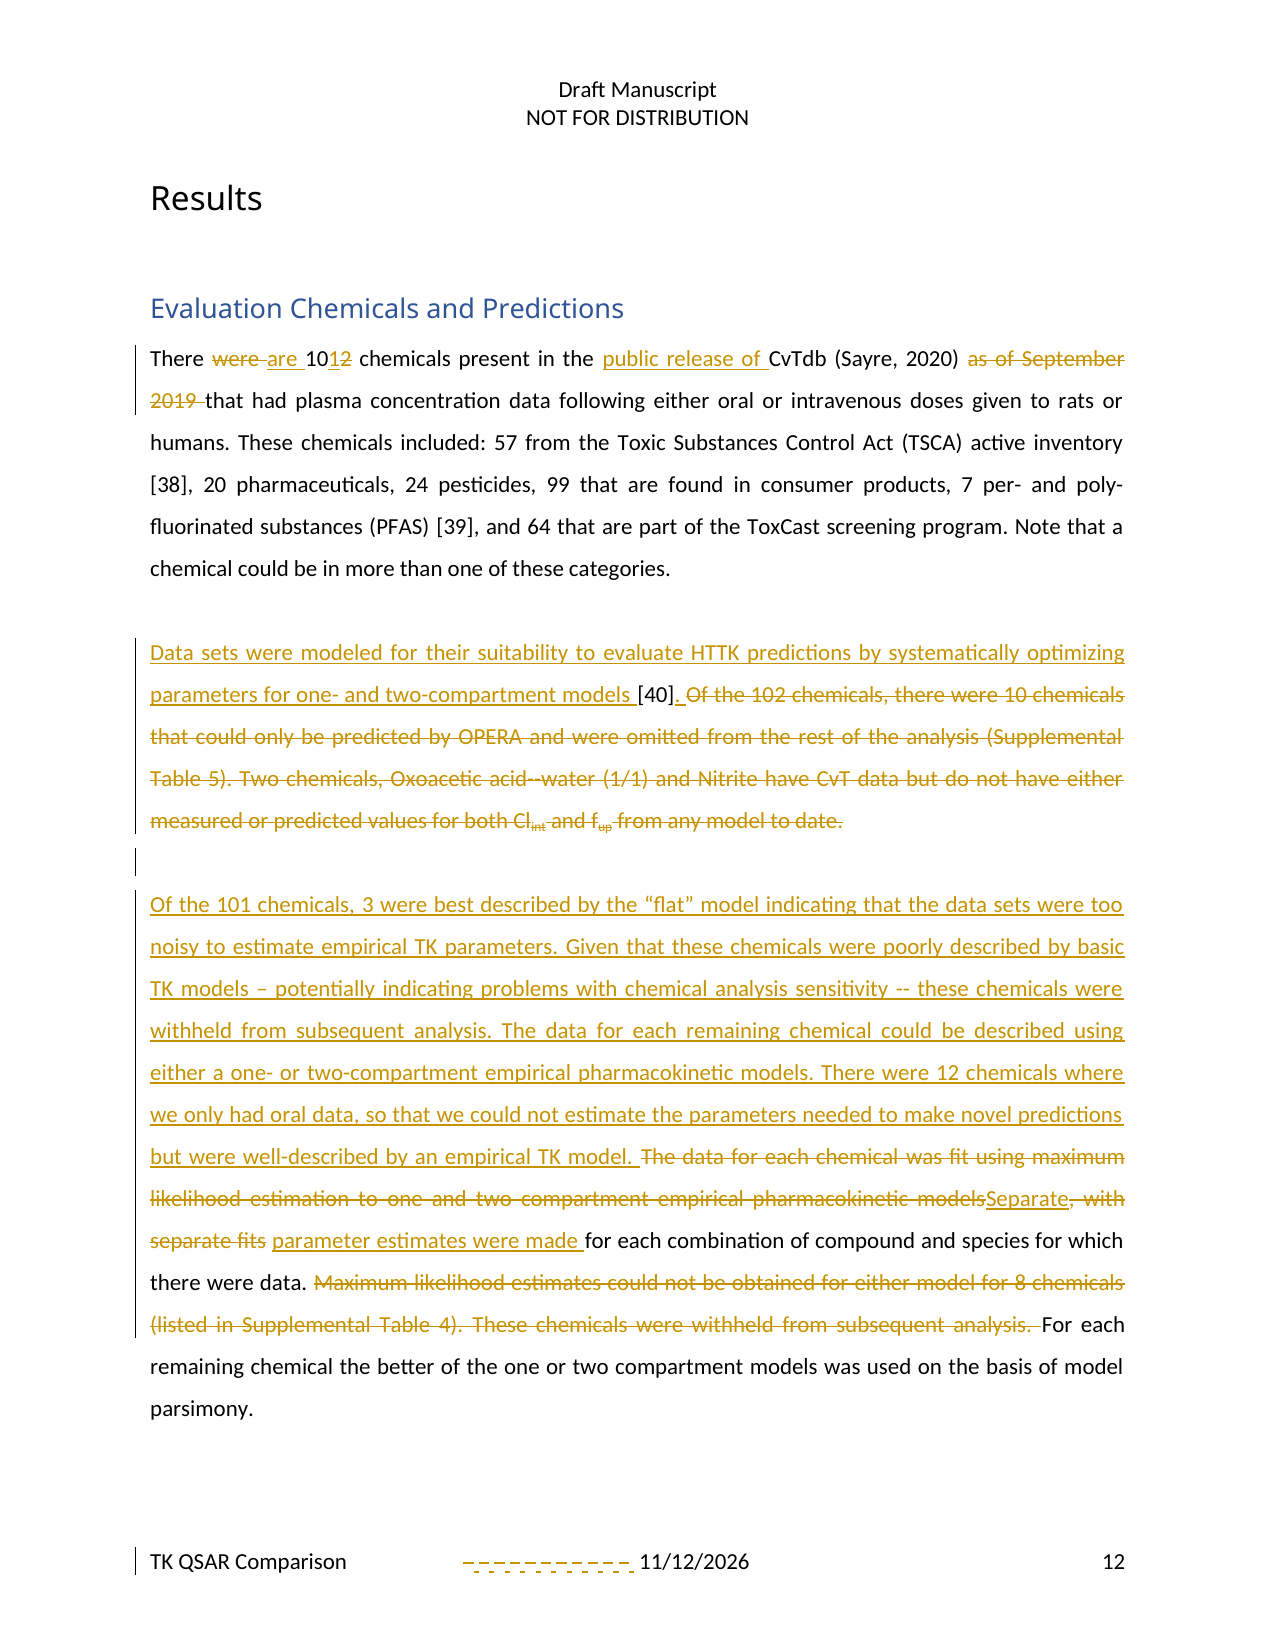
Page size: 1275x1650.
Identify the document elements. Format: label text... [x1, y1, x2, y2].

subtitle Results [150, 175, 1125, 220]
text for each combination of compound and species for which there were data. For each remaining chemical the better of the one or two compartment models was used on the basis of model parsimony. [150, 958, 1125, 1040]
text for each combination of compound and species for which there were data. For each remaining chemical the better of the one or two compartment models was used on the basis of model parsimony. [150, 890, 1125, 956]
text [40] [150, 664, 1125, 834]
text [40] [150, 638, 1125, 663]
text for each combination of compound and species for which there were data. For each remaining chemical the better of the one or two compartment models was used on the basis of model parsimony. [150, 1084, 1125, 1422]
text for each combination of compound and species for which there were data. For each remaining chemical the better of the one or two compartment models was used on the basis of model parsimony. [150, 1042, 1125, 1082]
subtitle Evaluation Chemicals and Predictions [150, 289, 1125, 326]
text There 10 chemicals present in the CvTdb (Sayre, 2020) that had plasma concentration data following either oral or intravenous doses given to rats or humans. These chemicals included: 57 from the Toxic Substances Control Act (TSCA) active inventory [38], 20 pharmaceuticals, 24 pesticides, 99 that are found in consumer products, 7 per- and poly-fluorinated substances (PFAS) [39], and 64 that are part of the ToxCast screening program. Note that a chemical could be in more than one of these categories. [150, 344, 1125, 582]
